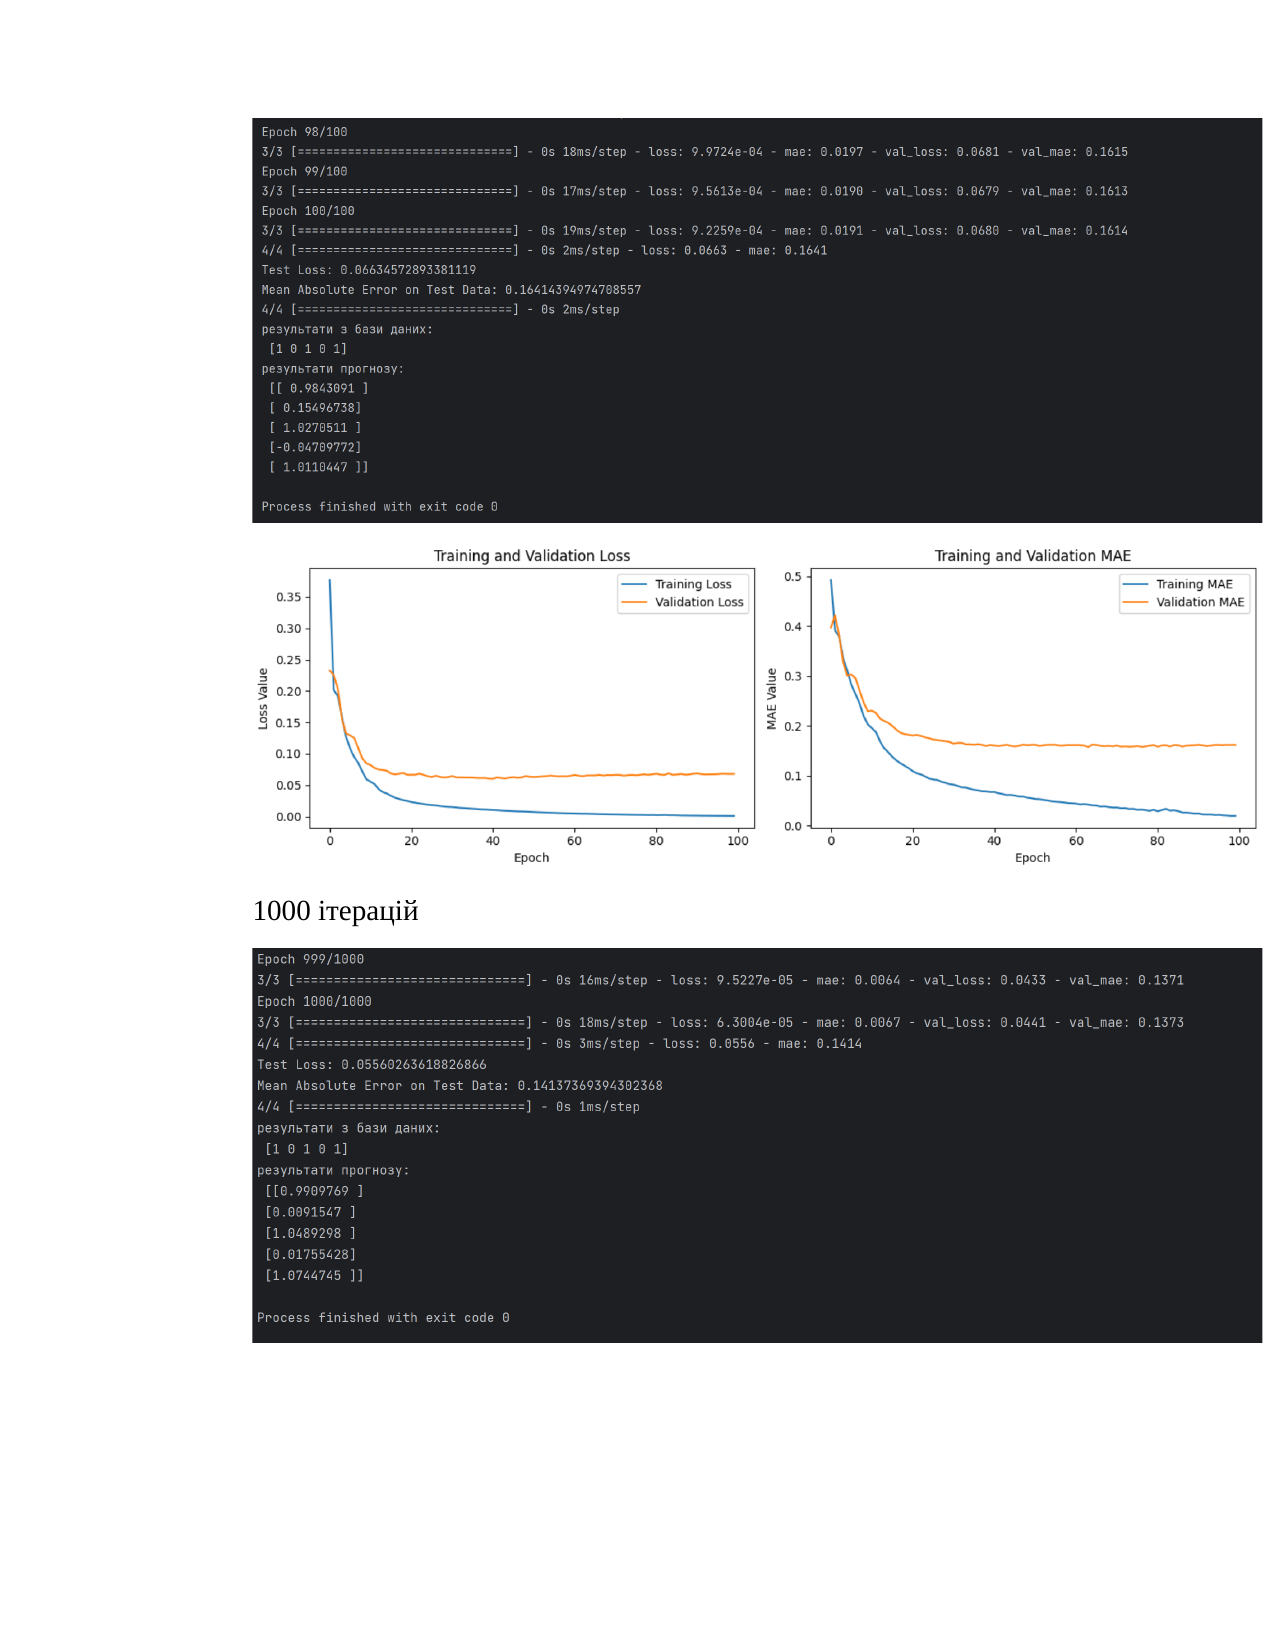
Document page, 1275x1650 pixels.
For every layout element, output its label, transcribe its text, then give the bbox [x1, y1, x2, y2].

picture [252, 544, 1263, 872]
picture [252, 118, 1263, 523]
picture [252, 948, 1263, 1343]
text 1000 ітерацій [252, 893, 1187, 927]
